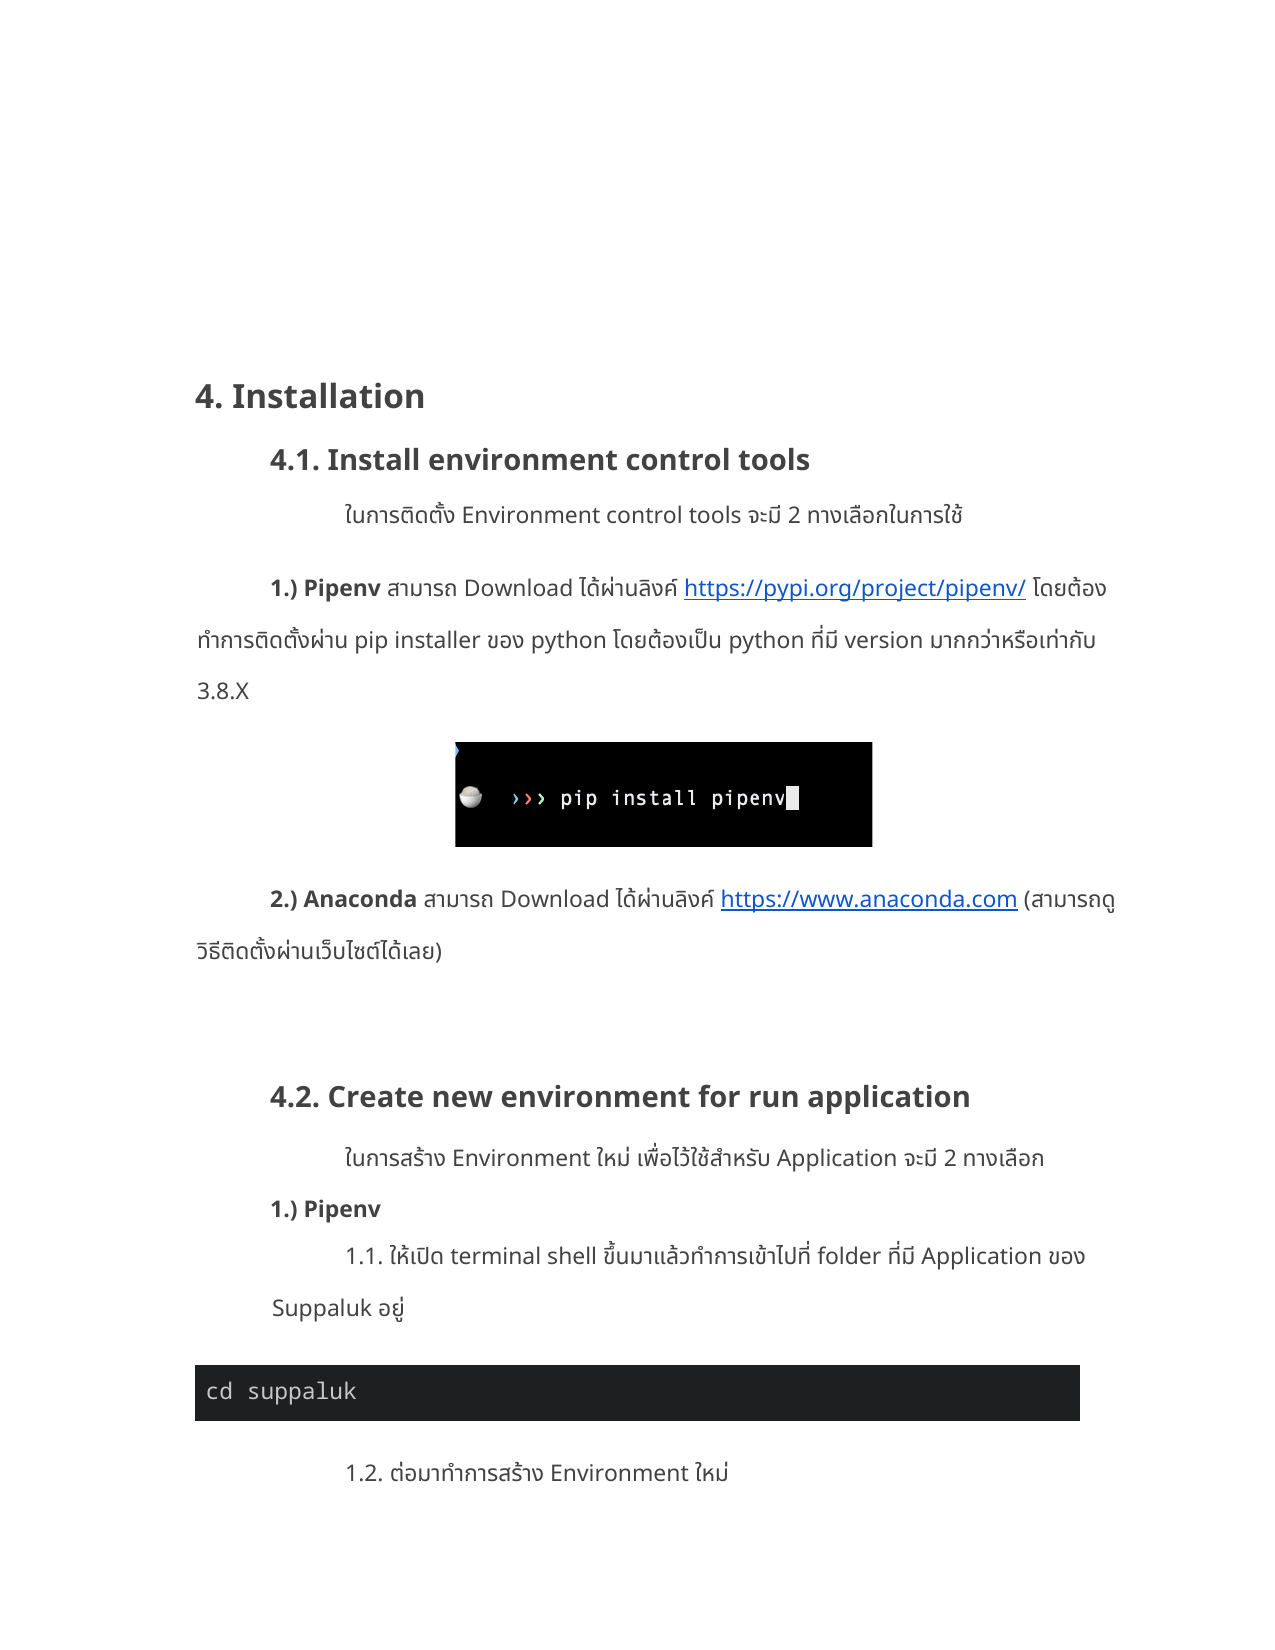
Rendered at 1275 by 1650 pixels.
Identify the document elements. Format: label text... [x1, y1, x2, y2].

text 2.) Anaconda สามารถ Download ได้ผ่านลิงค์ https://www.anaconda.com (สามารถดูวิธีติดตั้งผ่านเว็บไซต์ได้เลย) [197, 883, 1131, 970]
subtitle 4.2. Create new environment for run application [195, 1076, 1131, 1116]
subtitle 4. Installation [195, 373, 1084, 418]
picture [455, 742, 873, 847]
table_header cd suppaluk [195, 1365, 1080, 1421]
subtitle 4.1. Install environment control tools [195, 439, 1131, 478]
text ในการติดตั้ง Environment control tools จะมี 2 ทางเลือกในการใช้ [197, 499, 1131, 534]
text ในการสร้าง Environment ใหม่ เพื่อไว้ใช้สำหรับ Application จะมี 2 ทางเลือก 1.) Pipenv [197, 1142, 1131, 1224]
text 1.2. ต่อมาทำการสร้าง Environment ใหม่ [195, 1457, 1080, 1491]
text 1.) Pipenv สามารถ Download ได้ผ่านลิงค์ https://pypi.org/project/pipenv/ โดยต้องทำการติดตั้งผ่าน pip installer ของ python โดยต้องเป็น python ที่มี version มากกว่าหรือเท่ากับ 3.8.X [197, 572, 1131, 706]
text 1.1. ให้เปิด terminal shell ขึ้นมาแล้วทำการเข้าไปที่ folder ที่มี Application ของ Suppaluk อยู่ [272, 1239, 1131, 1326]
